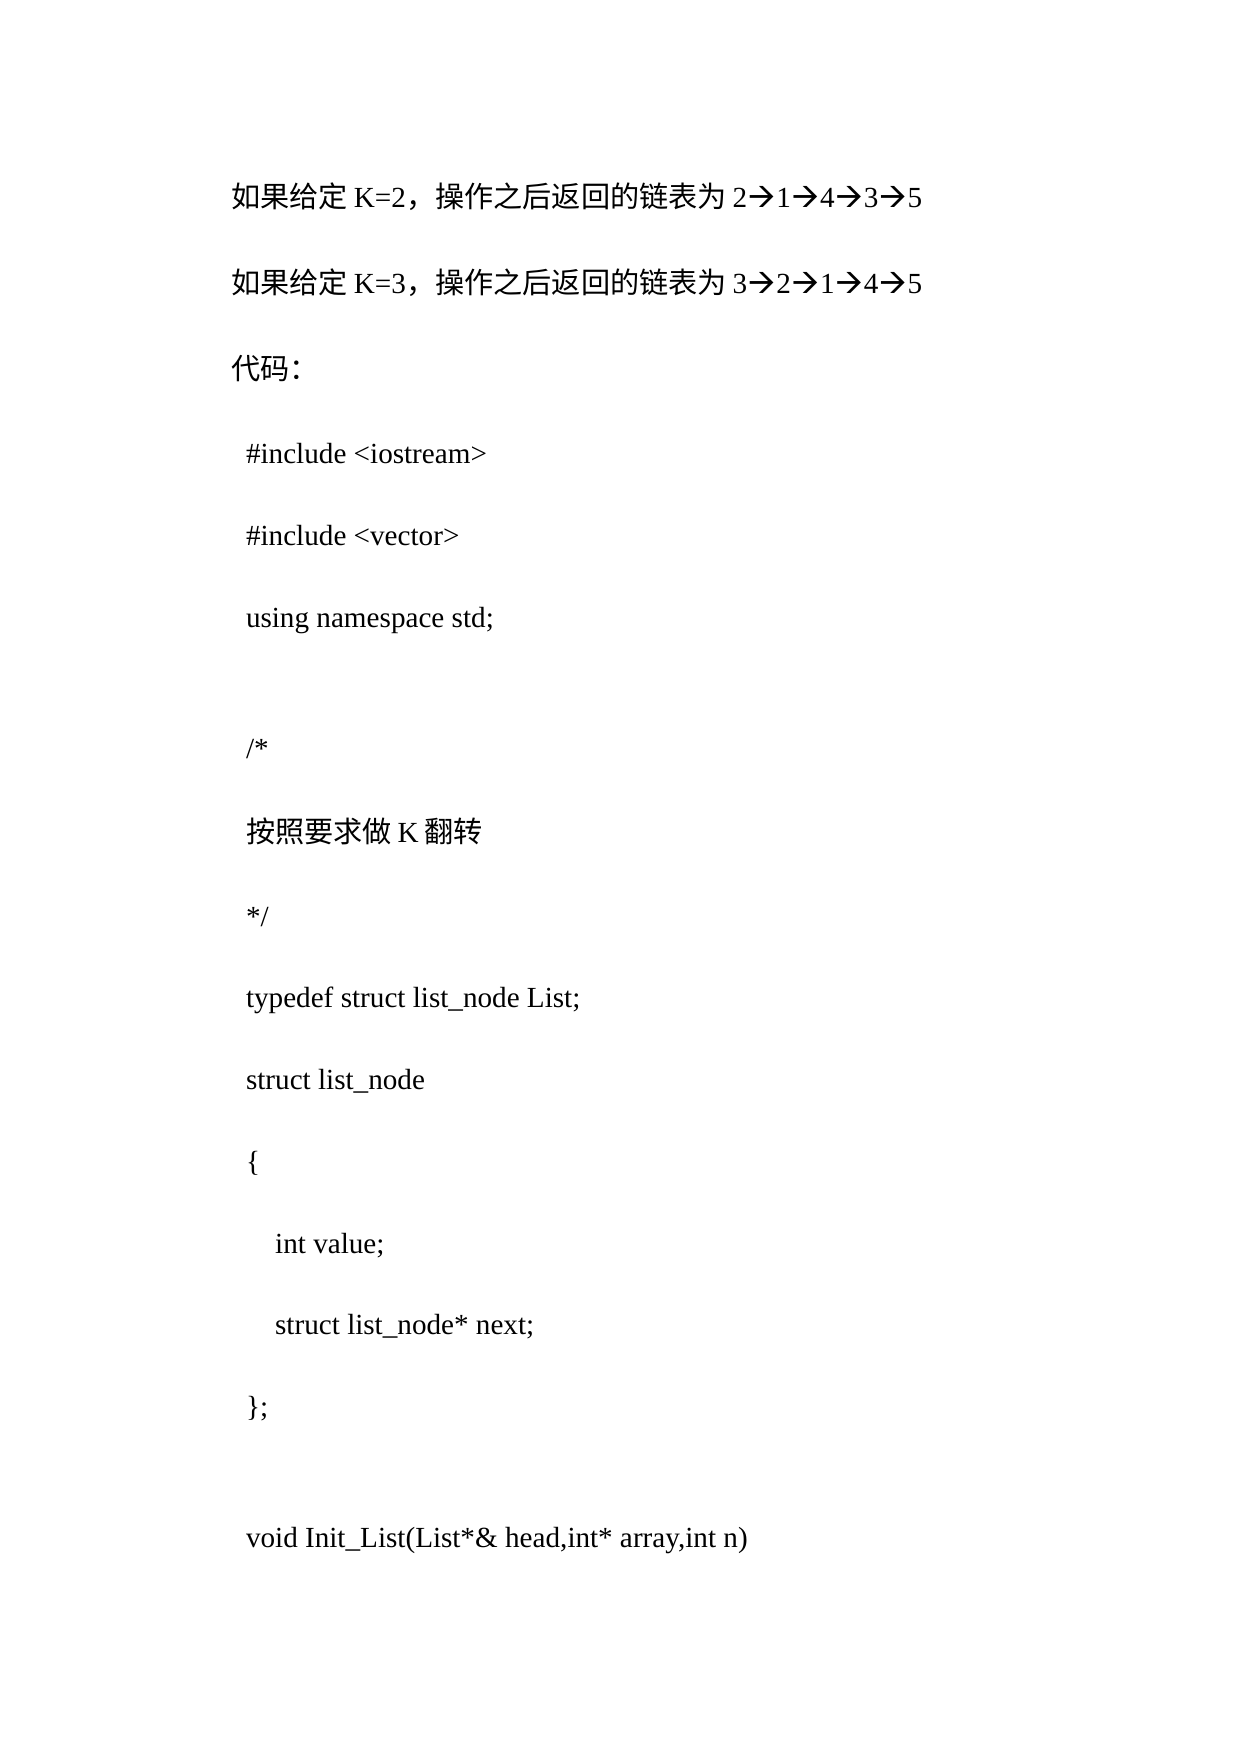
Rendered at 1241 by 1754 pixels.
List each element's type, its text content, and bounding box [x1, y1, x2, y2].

text void Init_List(List*& head,int* array,int n) [246, 1504, 1053, 1569]
text */ [246, 883, 1053, 948]
text int value; [246, 1210, 1053, 1275]
text #include <iostream> [246, 420, 1053, 485]
text struct list_node* next; [246, 1292, 1053, 1357]
text using namespace std; [246, 584, 1053, 649]
text { [246, 1128, 1053, 1193]
text #include <vector> [246, 502, 1053, 567]
text 如果给定K=3，操作之后返回的链表为32145 [187, 248, 1053, 313]
text }; [246, 1373, 1053, 1438]
text typedef struct list_node List; [246, 965, 1053, 1030]
text 按照要求做K翻转 [246, 797, 1053, 862]
text struct list_node [246, 1046, 1053, 1111]
text /* [246, 715, 1053, 780]
text 如果给定K=2，操作之后返回的链表为21435 [187, 162, 1053, 227]
text 代码： [187, 334, 1053, 399]
